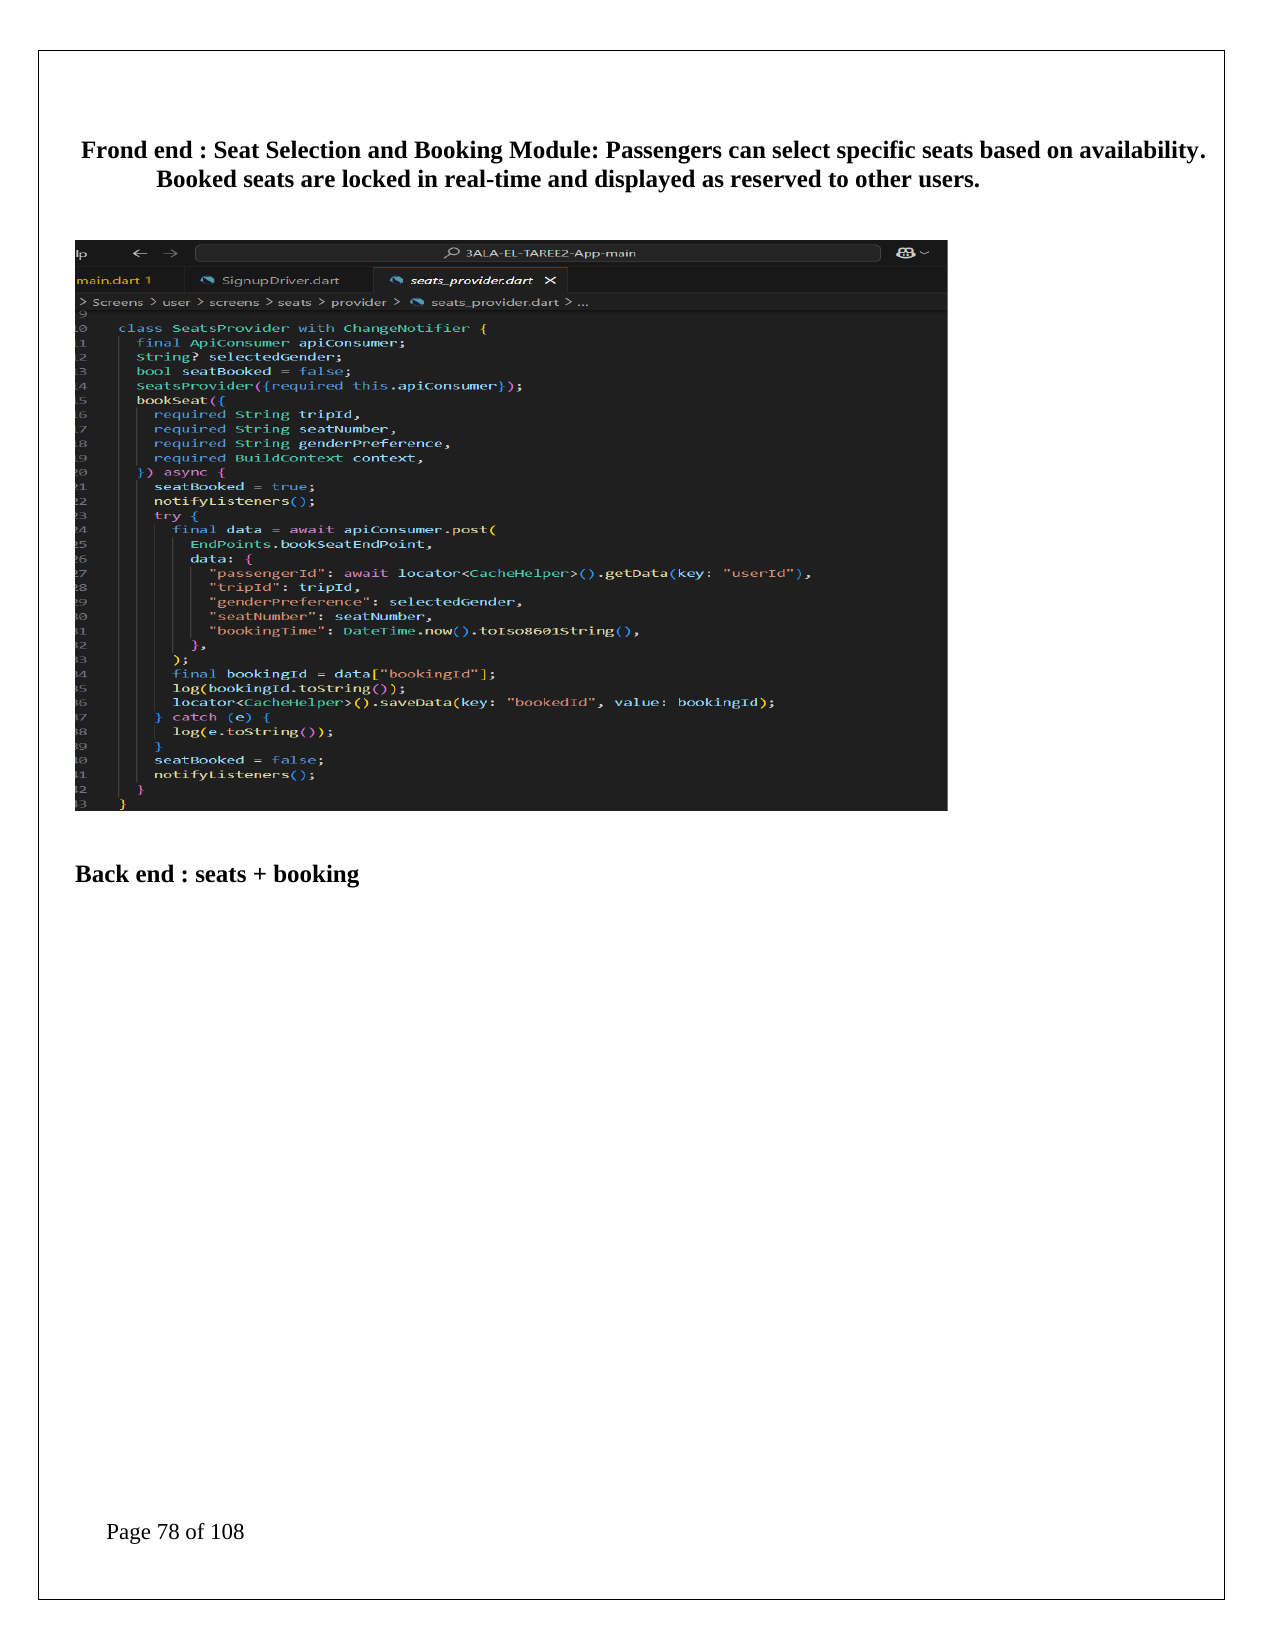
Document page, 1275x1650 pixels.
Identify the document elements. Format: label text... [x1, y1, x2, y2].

picture [75, 240, 948, 811]
subtitle Frond end : Seat Selection and Booking Module: Passengers can select specific seats based on availability. Booked seats are locked in real-time and displayed as reserved to other users. [75, 135, 1200, 193]
subtitle Back end : seats + booking [75, 859, 1200, 887]
